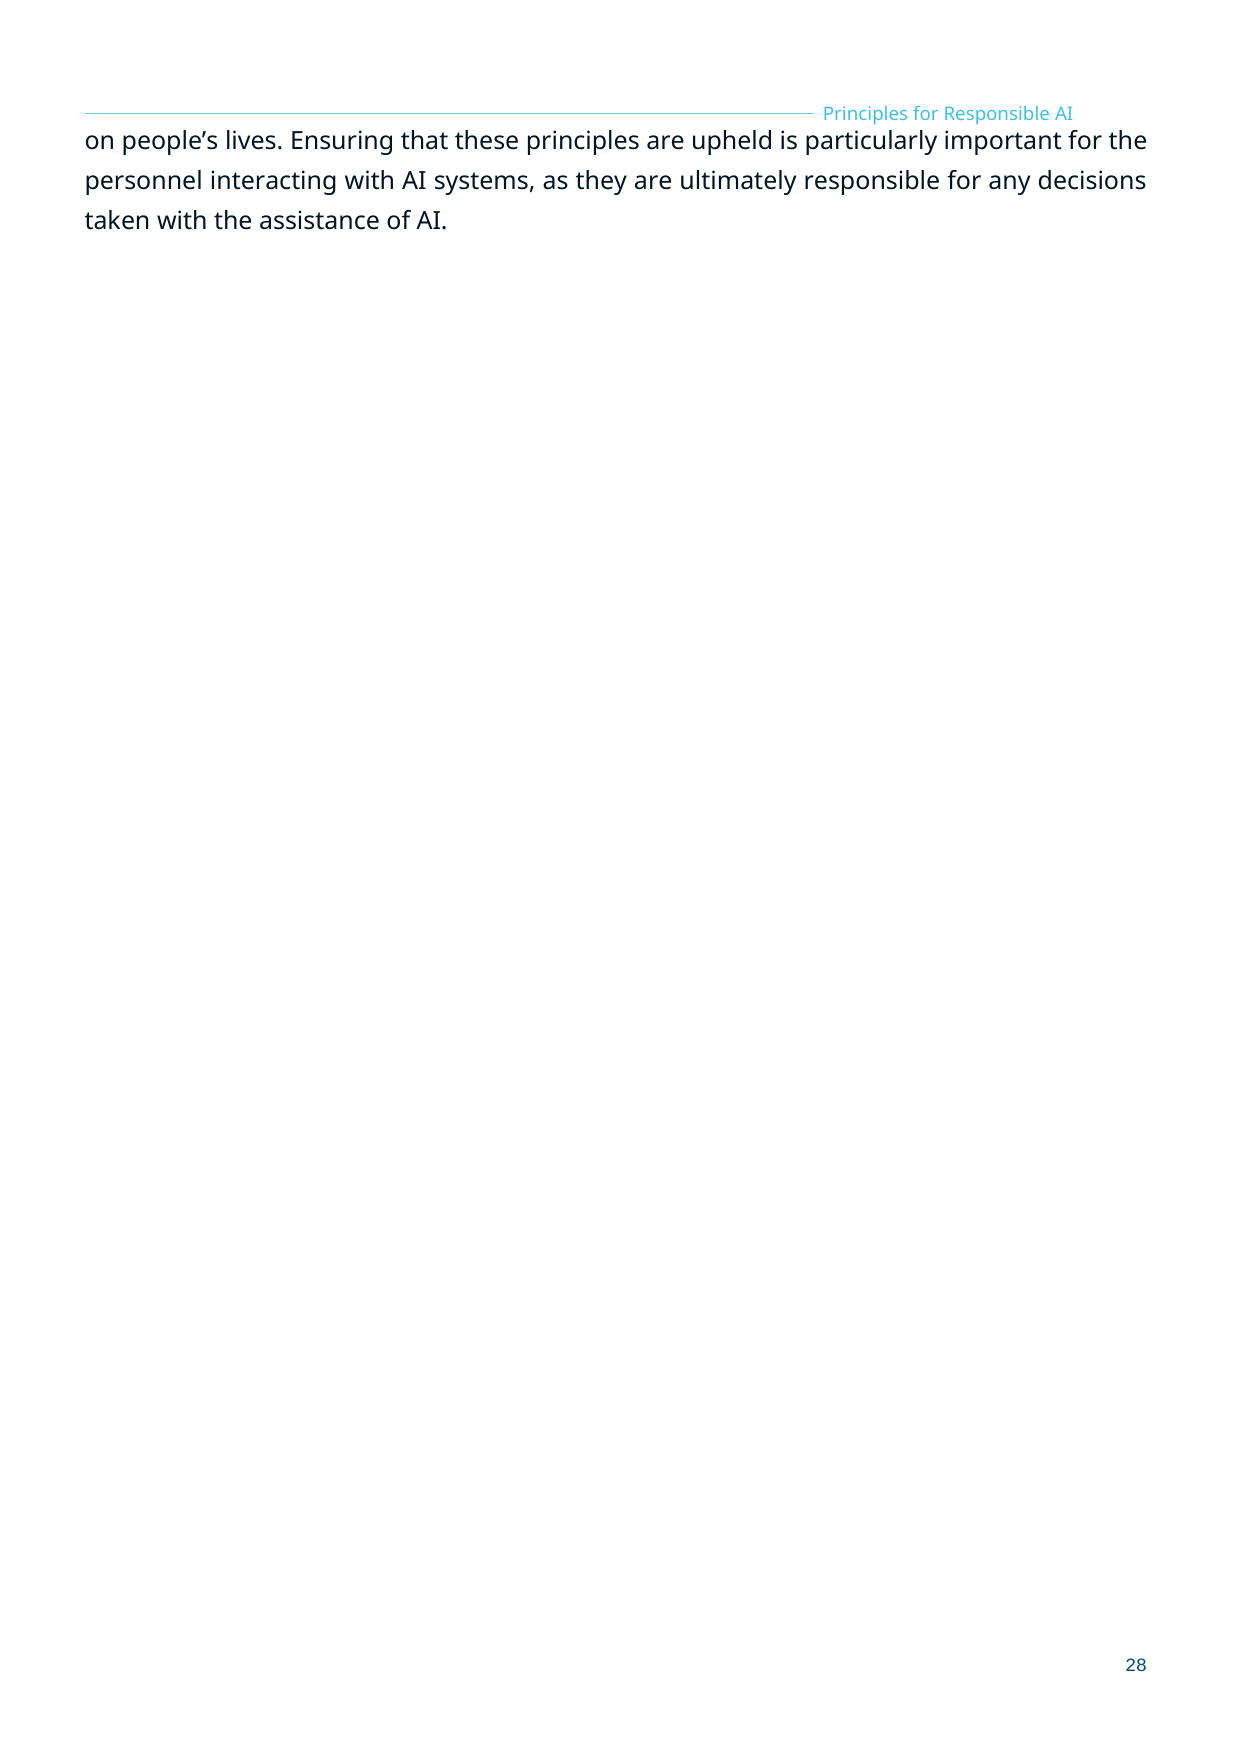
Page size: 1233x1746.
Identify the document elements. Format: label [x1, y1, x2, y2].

text [84, 123, 1148, 237]
